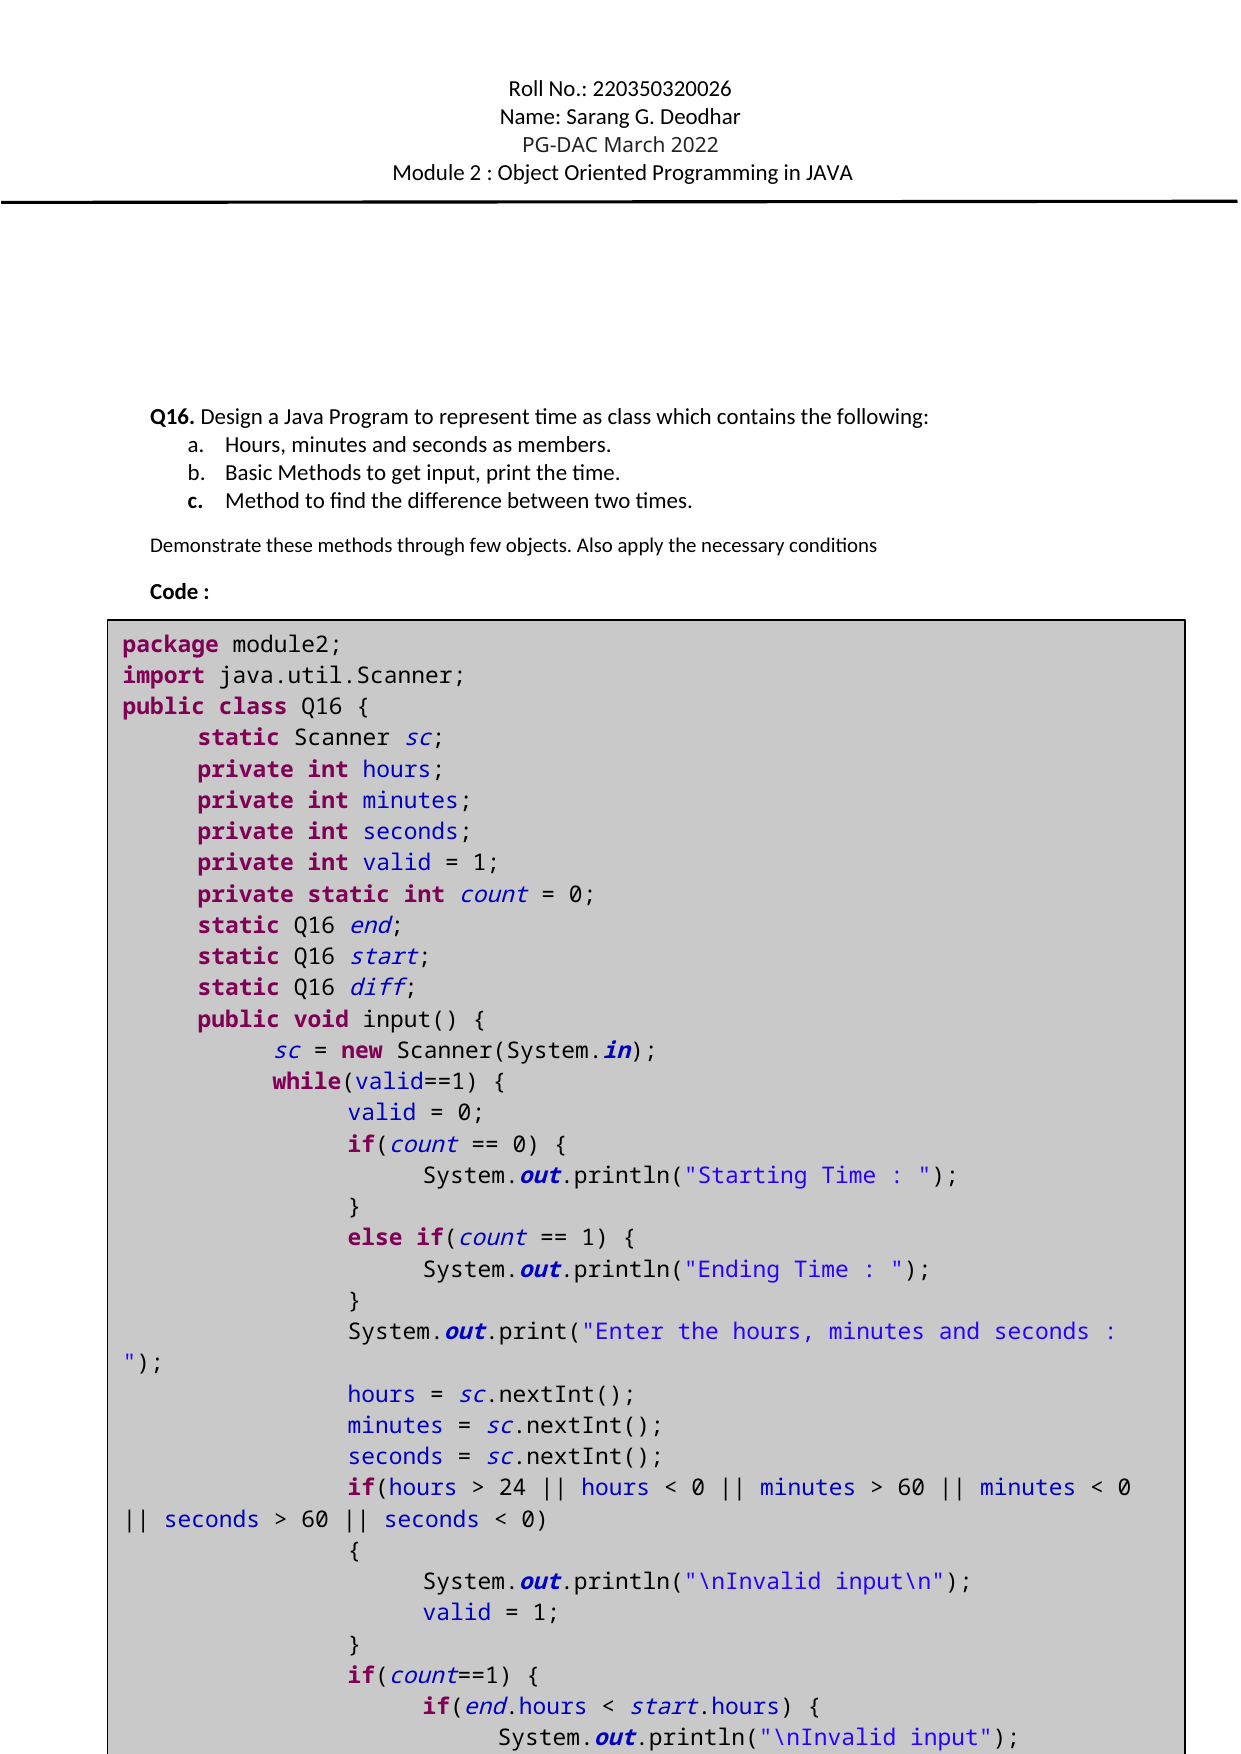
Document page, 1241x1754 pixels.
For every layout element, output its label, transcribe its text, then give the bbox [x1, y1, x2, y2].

list Method to find the difference between two times. [187, 486, 1090, 514]
text Code : [150, 577, 1090, 605]
list Basic Methods to get input, print the time. [187, 458, 1090, 486]
text Q16. Design a Java Program to represent time as class which contains the following: [150, 402, 1090, 430]
text Demonstrate these methods through few objects. Also apply the necessary conditions [150, 533, 1090, 558]
list Hours, minutes and seconds as members. [187, 430, 1090, 458]
